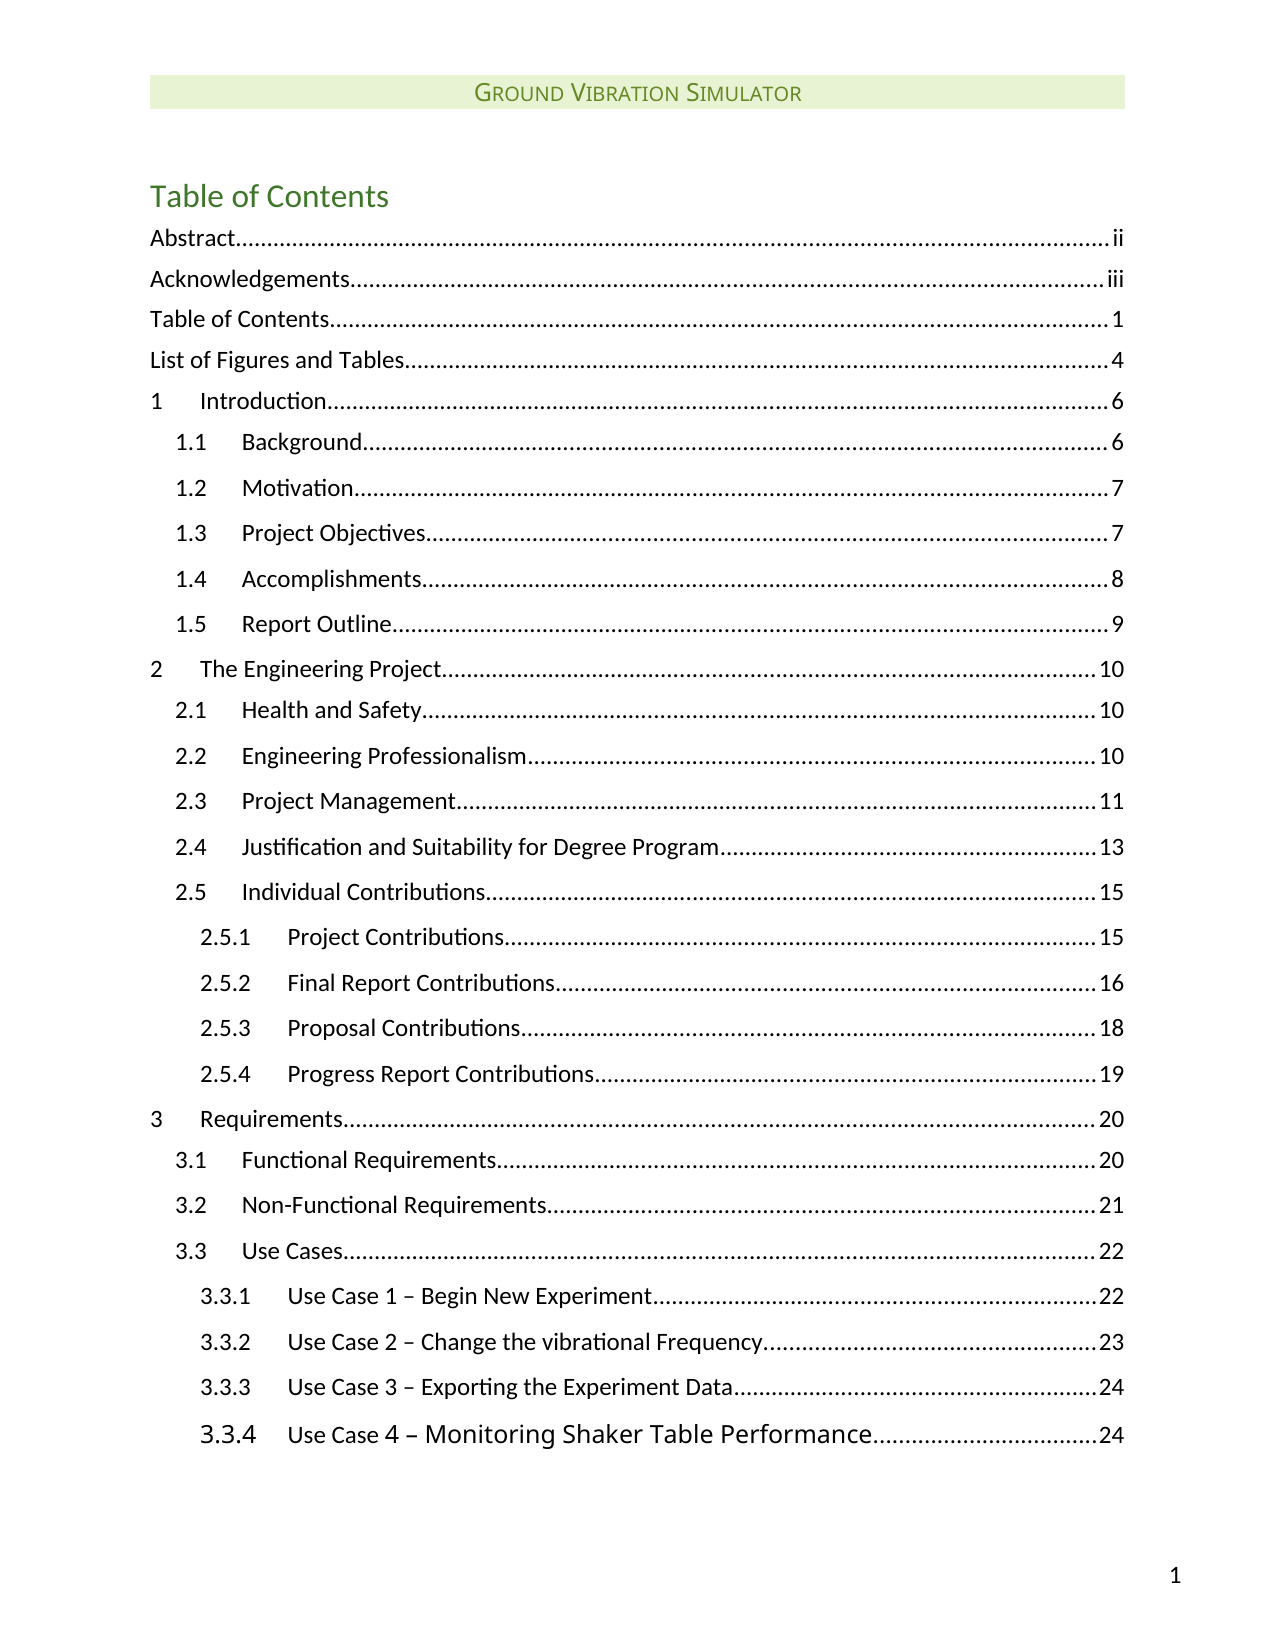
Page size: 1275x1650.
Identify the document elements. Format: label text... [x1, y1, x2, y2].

text Table of Contents 1 [150, 304, 1125, 334]
text 2.2 Engineering Professionalism 10 [175, 740, 1125, 770]
text Abstract ii [150, 222, 1125, 252]
text 3.2 Non-Functional Requirements 21 [175, 1189, 1125, 1220]
text 2.5.2 Final Report Contributions 16 [200, 967, 1125, 997]
text 2.5 Individual Contributions 15 [175, 876, 1125, 907]
text 1.4 Accomplishments 8 [175, 563, 1125, 593]
text 3.3 Use Cases 22 [175, 1235, 1125, 1266]
text 3.1 Functional Requirements 20 [175, 1144, 1125, 1175]
text 2.5.3 Proposal Contributions 18 [200, 1012, 1125, 1043]
text 2.1 Health and Safety 10 [175, 694, 1125, 725]
text List of Figures and Tables 4 [150, 344, 1125, 375]
text 1.3 Project Objectives 7 [175, 517, 1125, 548]
text 1.2 Motivation 7 [175, 472, 1125, 502]
text 3.3.4 Use Case 4 – Monitoring Shaker Table Performance 24 [200, 1417, 1125, 1451]
text 2.5.4 Progress Report Contributions 19 [200, 1058, 1125, 1088]
text 2.4 Justification and Suitability for Degree Program 13 [175, 831, 1125, 861]
text 2.5.1 Project Contributions 15 [200, 922, 1125, 952]
text 3 Requirements 20 [150, 1103, 1125, 1134]
text 1.5 Report Outline 9 [175, 608, 1125, 639]
text 1.1 Background 6 [175, 426, 1125, 457]
text Acknowledgements iii [150, 263, 1125, 293]
text 2.3 Project Management 11 [175, 785, 1125, 816]
subtitle Table of Contents [150, 175, 1125, 216]
text 3.3.3 Use Case 3 – Exporting the Experiment Data 24 [200, 1371, 1125, 1402]
text 3.3.1 Use Case 1 – Begin New Experiment 22 [200, 1280, 1125, 1311]
text 3.3.2 Use Case 2 – Change the vibrational Frequency. 23 [200, 1326, 1125, 1356]
text 2 The Engineering Project 10 [150, 653, 1125, 684]
text 1 Introduction 6 [150, 386, 1125, 416]
